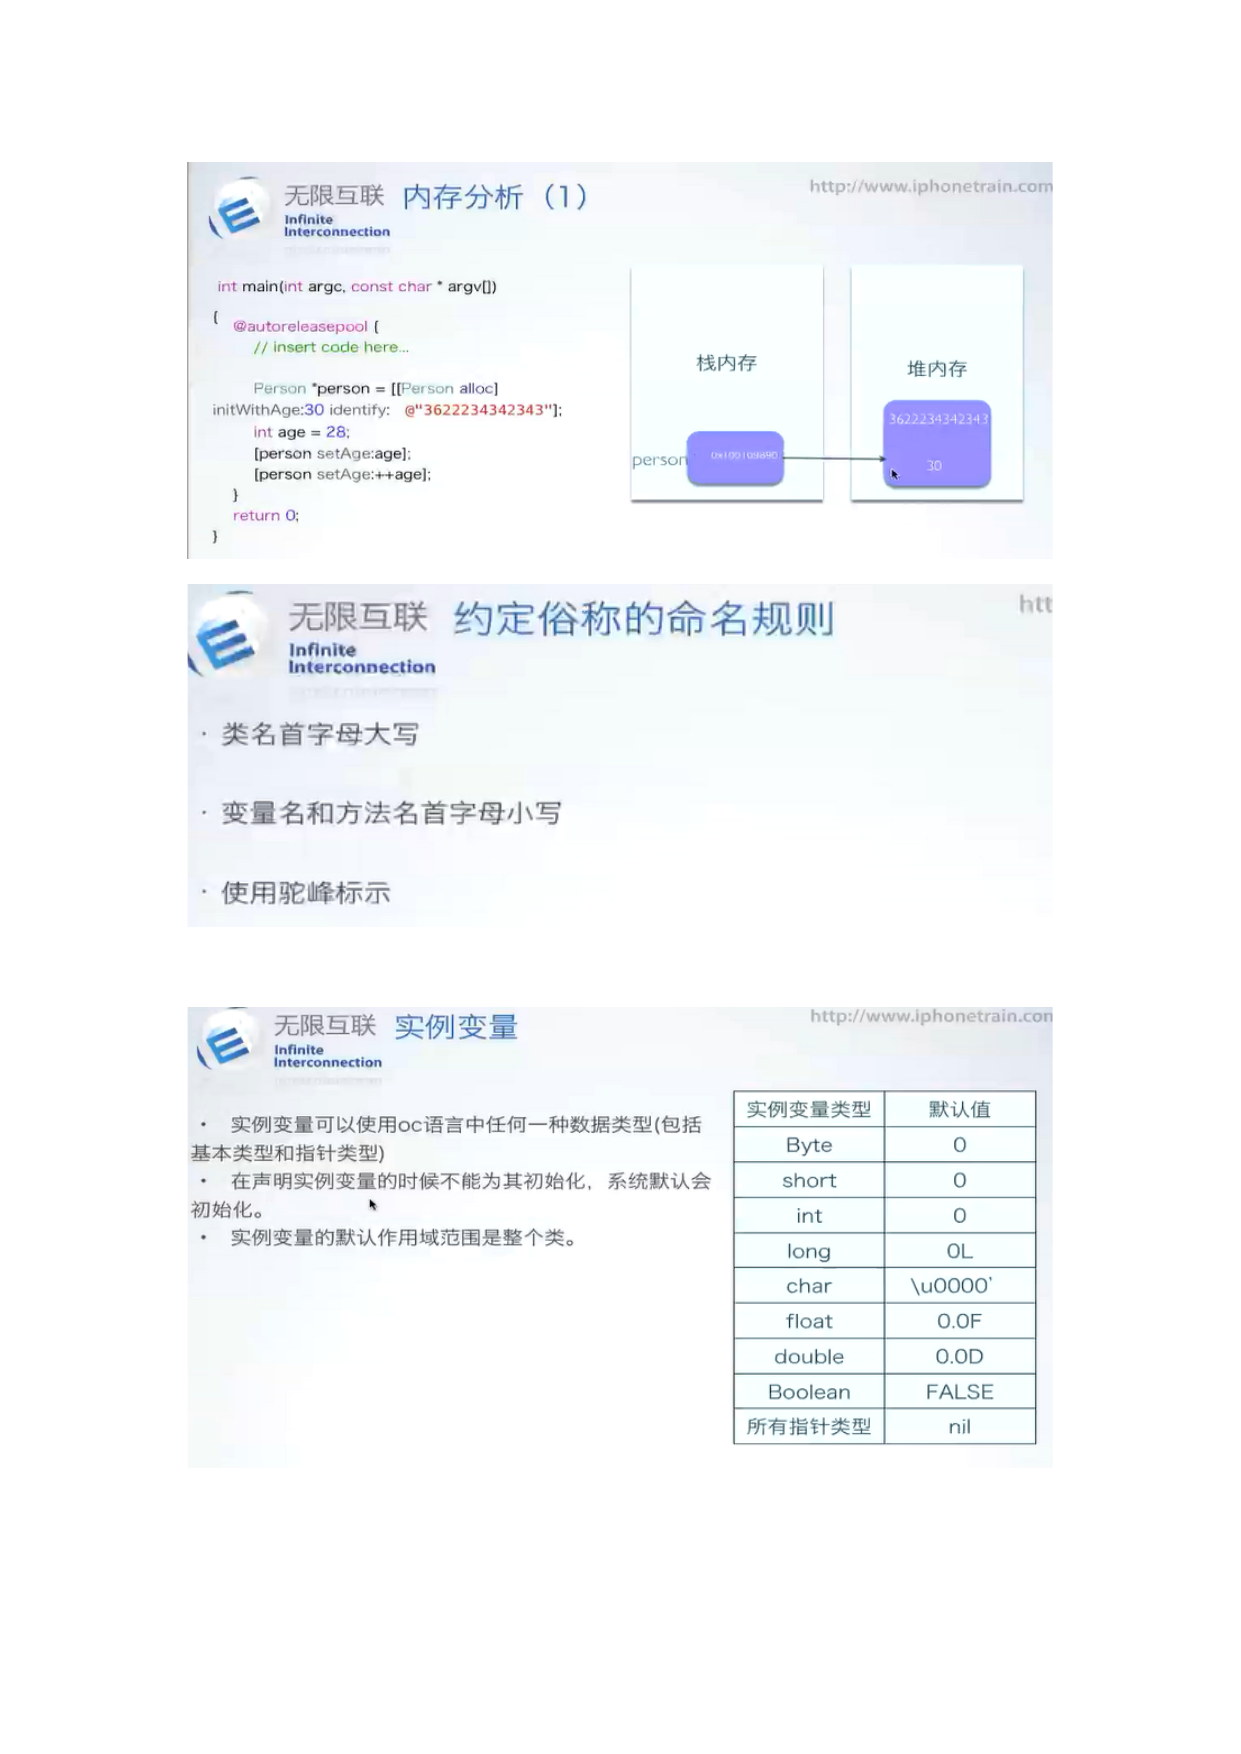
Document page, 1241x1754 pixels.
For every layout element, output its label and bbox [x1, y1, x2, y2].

picture [187, 584, 1053, 927]
picture [187, 162, 1053, 559]
picture [187, 1007, 1053, 1468]
